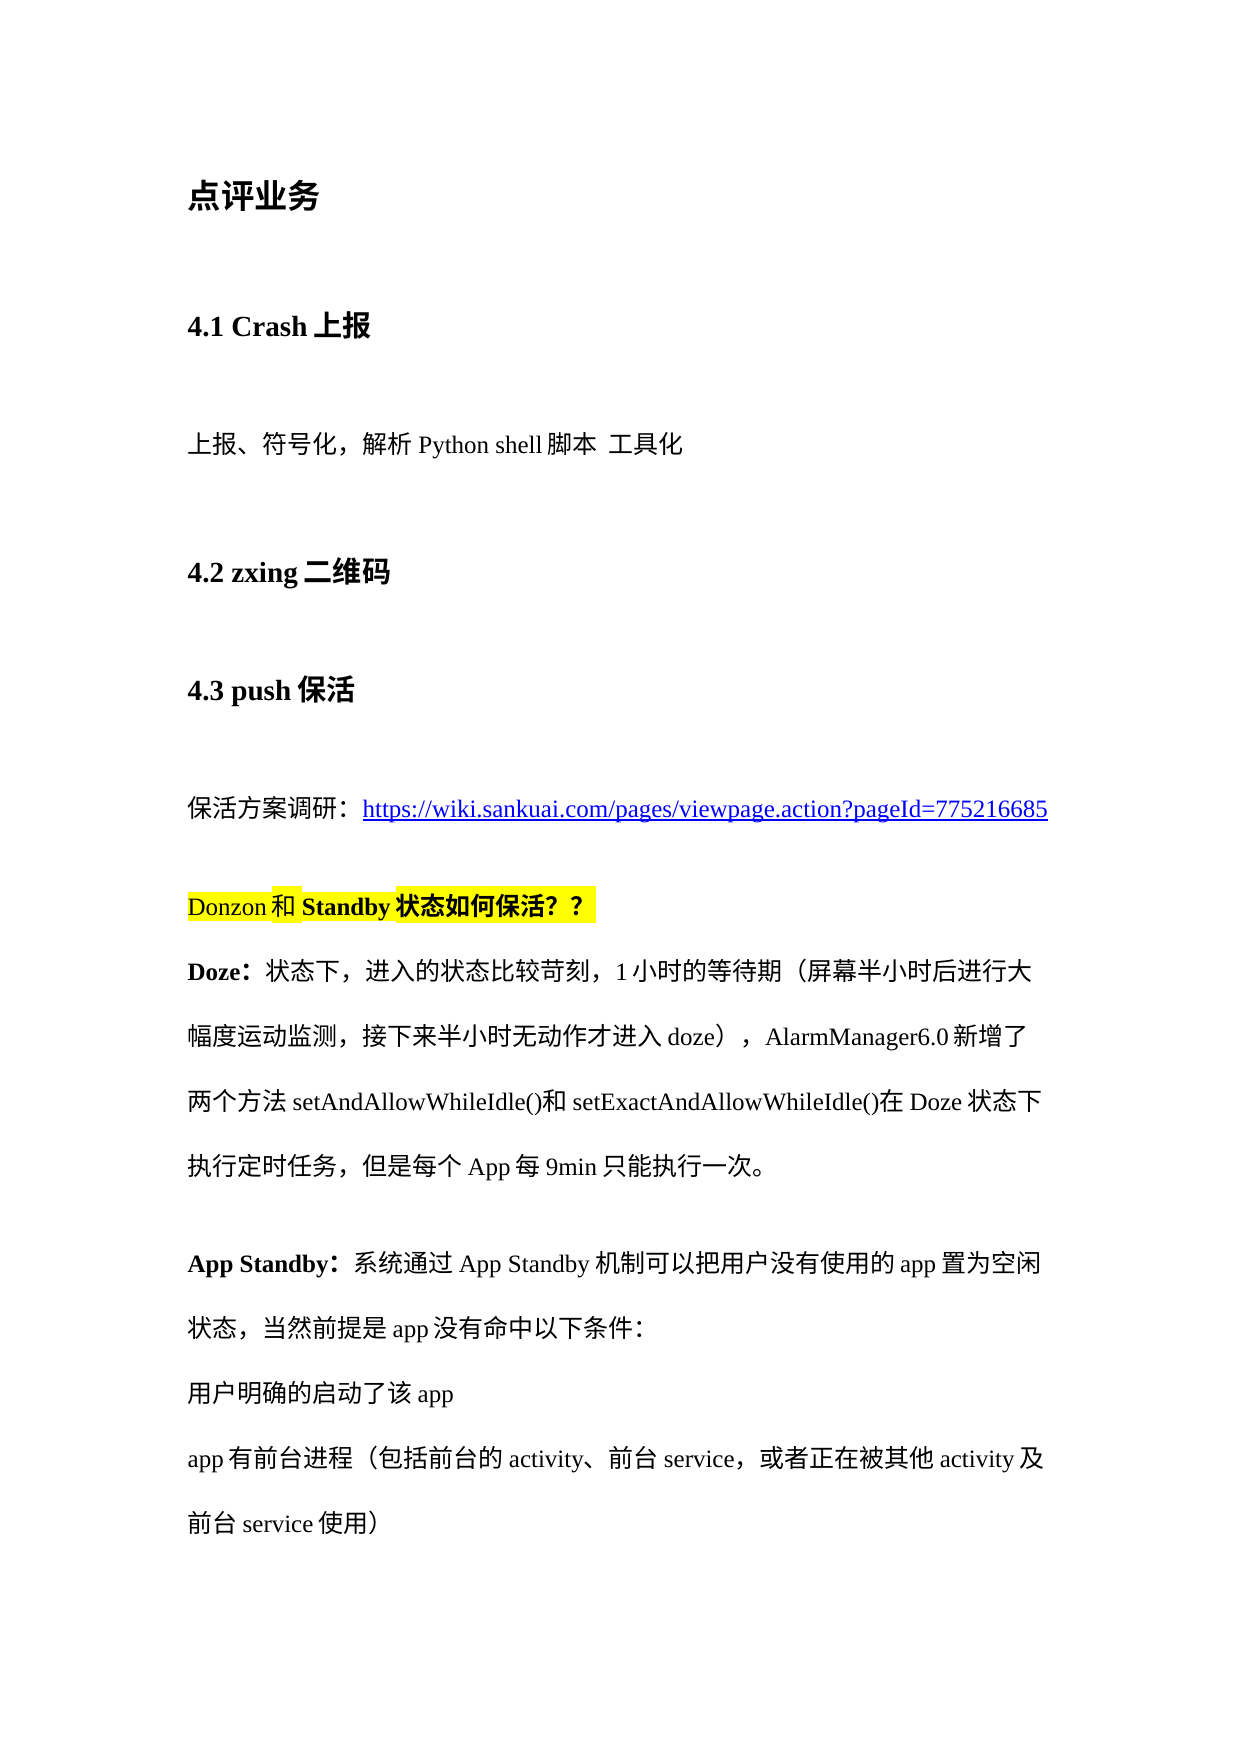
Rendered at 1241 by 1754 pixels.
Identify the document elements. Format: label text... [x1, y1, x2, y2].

text app有前台进程（包括前台的activity、前台service，或者正在被其他activity及前台service使用） [187, 1424, 1053, 1554]
text 用户明确的启动了该app [187, 1359, 1053, 1424]
subtitle 4.2 zxing二维码 [187, 537, 1053, 602]
subtitle 点评业务 [187, 162, 1053, 227]
subtitle 4.3 push保活 [187, 656, 1053, 721]
text Donzon和Standby状态如何保活？？ [187, 872, 1053, 937]
text 上报、符号化，解析 Python shell脚本 工具化 [187, 410, 1053, 475]
text 保活方案调研：https://wiki.sankuai.com/pages/viewpage.action?pageId=775216685 [187, 774, 1053, 839]
text App Standby：系统通过App Standby机制可以把用户没有使用的app置为空闲状态，当然前提是app没有命中以下条件： [187, 1229, 1053, 1359]
text Doze：状态下，进入的状态比较苛刻，1小时的等待期（屏幕半小时后进行大幅度运动监测，接下来半小时无动作才进入doze），AlarmManager6.0新增了两个方法setAndAllowWhileIdle()和setExactAndAllowWhileIdle()在Doze状态下执行定时任务，但是每个App每9min只能执行一次。 [187, 937, 1053, 1197]
subtitle 4.1 Crash上报 [187, 291, 1053, 356]
